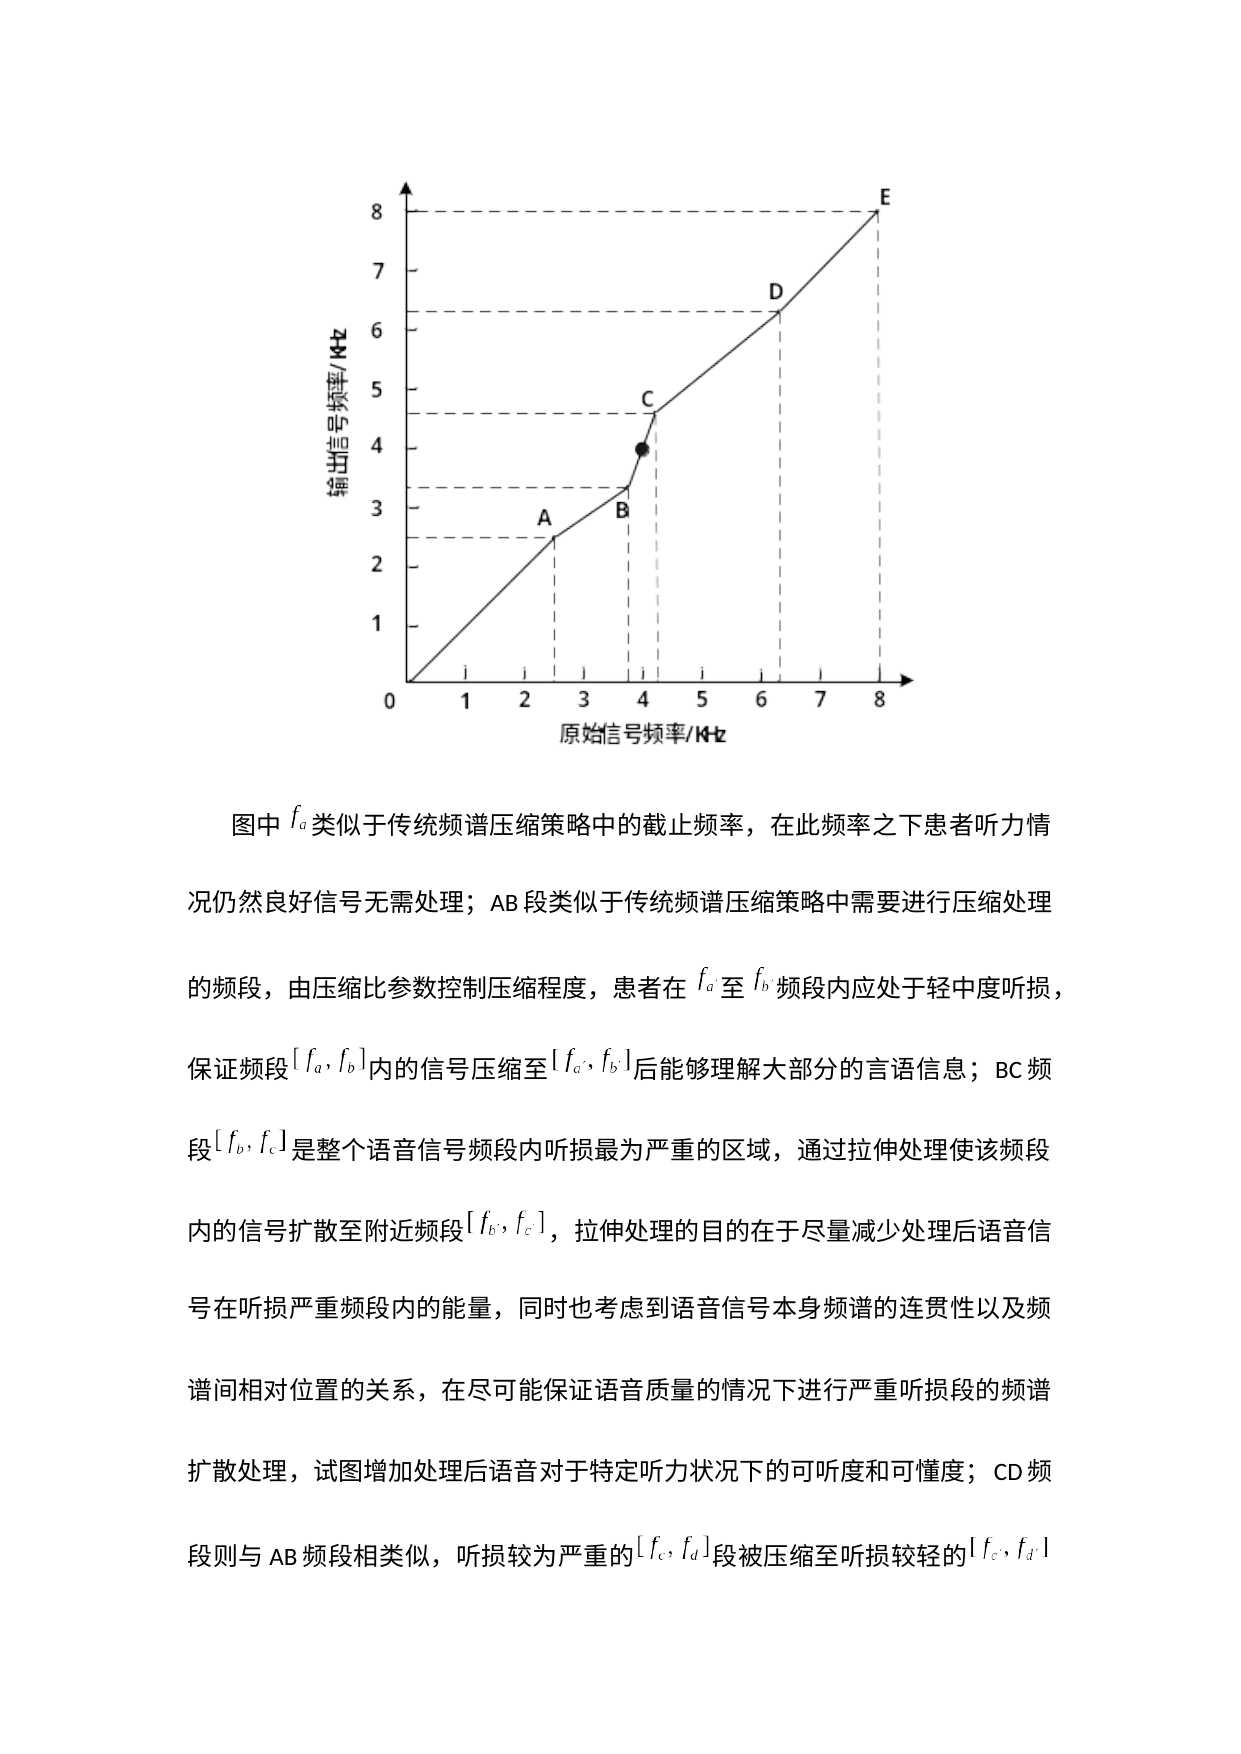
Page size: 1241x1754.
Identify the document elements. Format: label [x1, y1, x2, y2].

text [187, 787, 1053, 1583]
